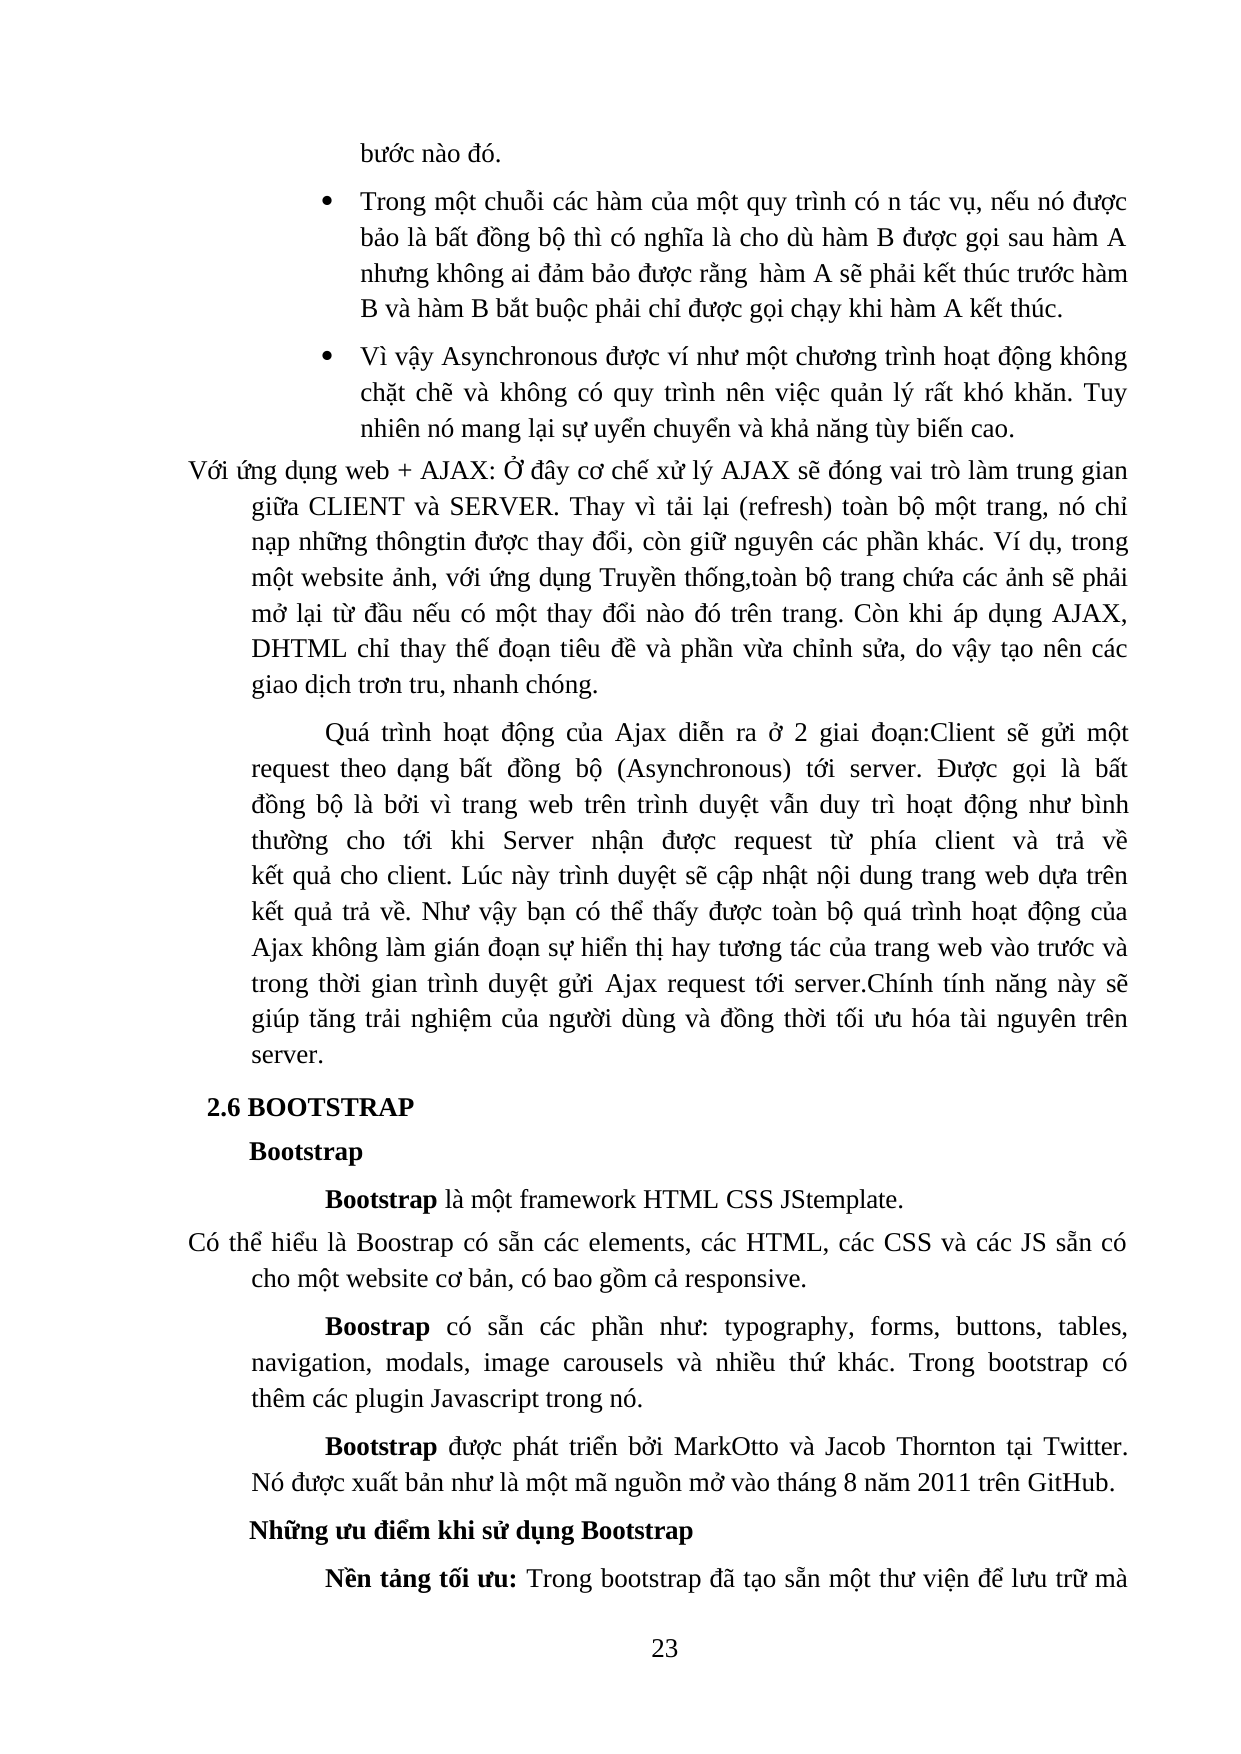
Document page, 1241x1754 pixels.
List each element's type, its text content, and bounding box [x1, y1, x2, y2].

list Trong một chuỗi các hàm của một quy trình có n tác vụ, nếu nó được bảo là bất đồng bộ thì có nghĩa là cho dù hàm B được gọi sau hàm A nhưng không ai đảm bảo được rằng hàm A sẽ phải kết thúc trước hàm B và hàm B bắt buộc phải chỉ được gọi chạy khi hàm A kết thúc. [322, 185, 1129, 324]
text Boostrap có sẵn các phần như: typography, forms, buttons, tables, navigation, modals, image carousels và nhiều thứ khác. Trong bootstrap có thêm các plugin Javascript trong nó. [251, 1310, 1129, 1413]
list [322, 137, 1129, 169]
subtitle 2.6 BOOTSTRAP [207, 1091, 1129, 1122]
text Bootstrap được phát triển bởi MarkOtto và Jacob Thornton tại Twitter. Nó được xuất bản như là một mã nguồn mở vào tháng 8 năm 2011 trên GitHub. [251, 1430, 1129, 1497]
text Có thể hiểu là Boostrap có sẵn các elements, các HTML, các CSS và các JS sẵn có cho một website cơ bản, có bao gồm cả responsive. [188, 1226, 1129, 1293]
subtitle Bootstrap [249, 1134, 1129, 1166]
list Vì vậy Asynchronous được ví như một chương trình hoạt động không chặt chẽ và không có quy trình nên việc quản lý rất khó khăn. Tuy nhiên nó mang lại sự uyển chuyển và khả năng tùy biến cao. [322, 340, 1129, 443]
subtitle Những ưu điểm khi sử dụng Bootstrap [249, 1514, 1129, 1545]
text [251, 1563, 1129, 1594]
text Bootstrap là một framework HTML CSS JStemplate. [325, 1183, 1129, 1214]
text Với ứng dụng web + AJAX: Ở đây cơ chế xử lý AJAX sẽ đóng vai trò làm trung gian giữa CLIENT và SERVER. Thay vì tải lại (refresh) toàn bộ một trang, nó chỉ nạp những thôngtin được thay đổi, còn giữ nguyên các phần khác. Ví dụ, trong một website ảnh, với ứng dụng Truyền thống,toàn bộ trang chứa các ảnh sẽ phải mở lại từ đầu nếu có một thay đổi nào đó trên trang. Còn khi áp dụng AJAX, DHTML chỉ thay thế đoạn tiêu đề và phần vừa chỉnh sửa, do vậy tạo nên các giao dịch trơn tru, nhanh chóng. [188, 454, 1129, 699]
text Quá trình hoạt động của Ajax diễn ra ở 2 giai đoạn:Client sẽ gửi một request theo dạng bất đồng bộ (Asynchronous) tới server. Được gọi là bất đồng bộ là bởi vì trang web trên trình duyệt vẫn duy trì hoạt động như bình thường cho tới khi Server nhận được request từ phía client và trả về kết quả cho client. Lúc này trình duyệt sẽ cập nhật nội dung trang web dựa trên kết quả trả về. Như vậy bạn có thể thấy được toàn bộ quá trình hoạt động của Ajax không làm gián đoạn sự hiển thị hay tương tác của trang web vào trước và trong thời gian trình duyệt gửi Ajax request tới server.Chính tính năng này sẽ giúp tăng trải nghiệm của người dùng và đồng thời tối ưu hóa tài nguyên trên server. [251, 717, 1129, 1069]
